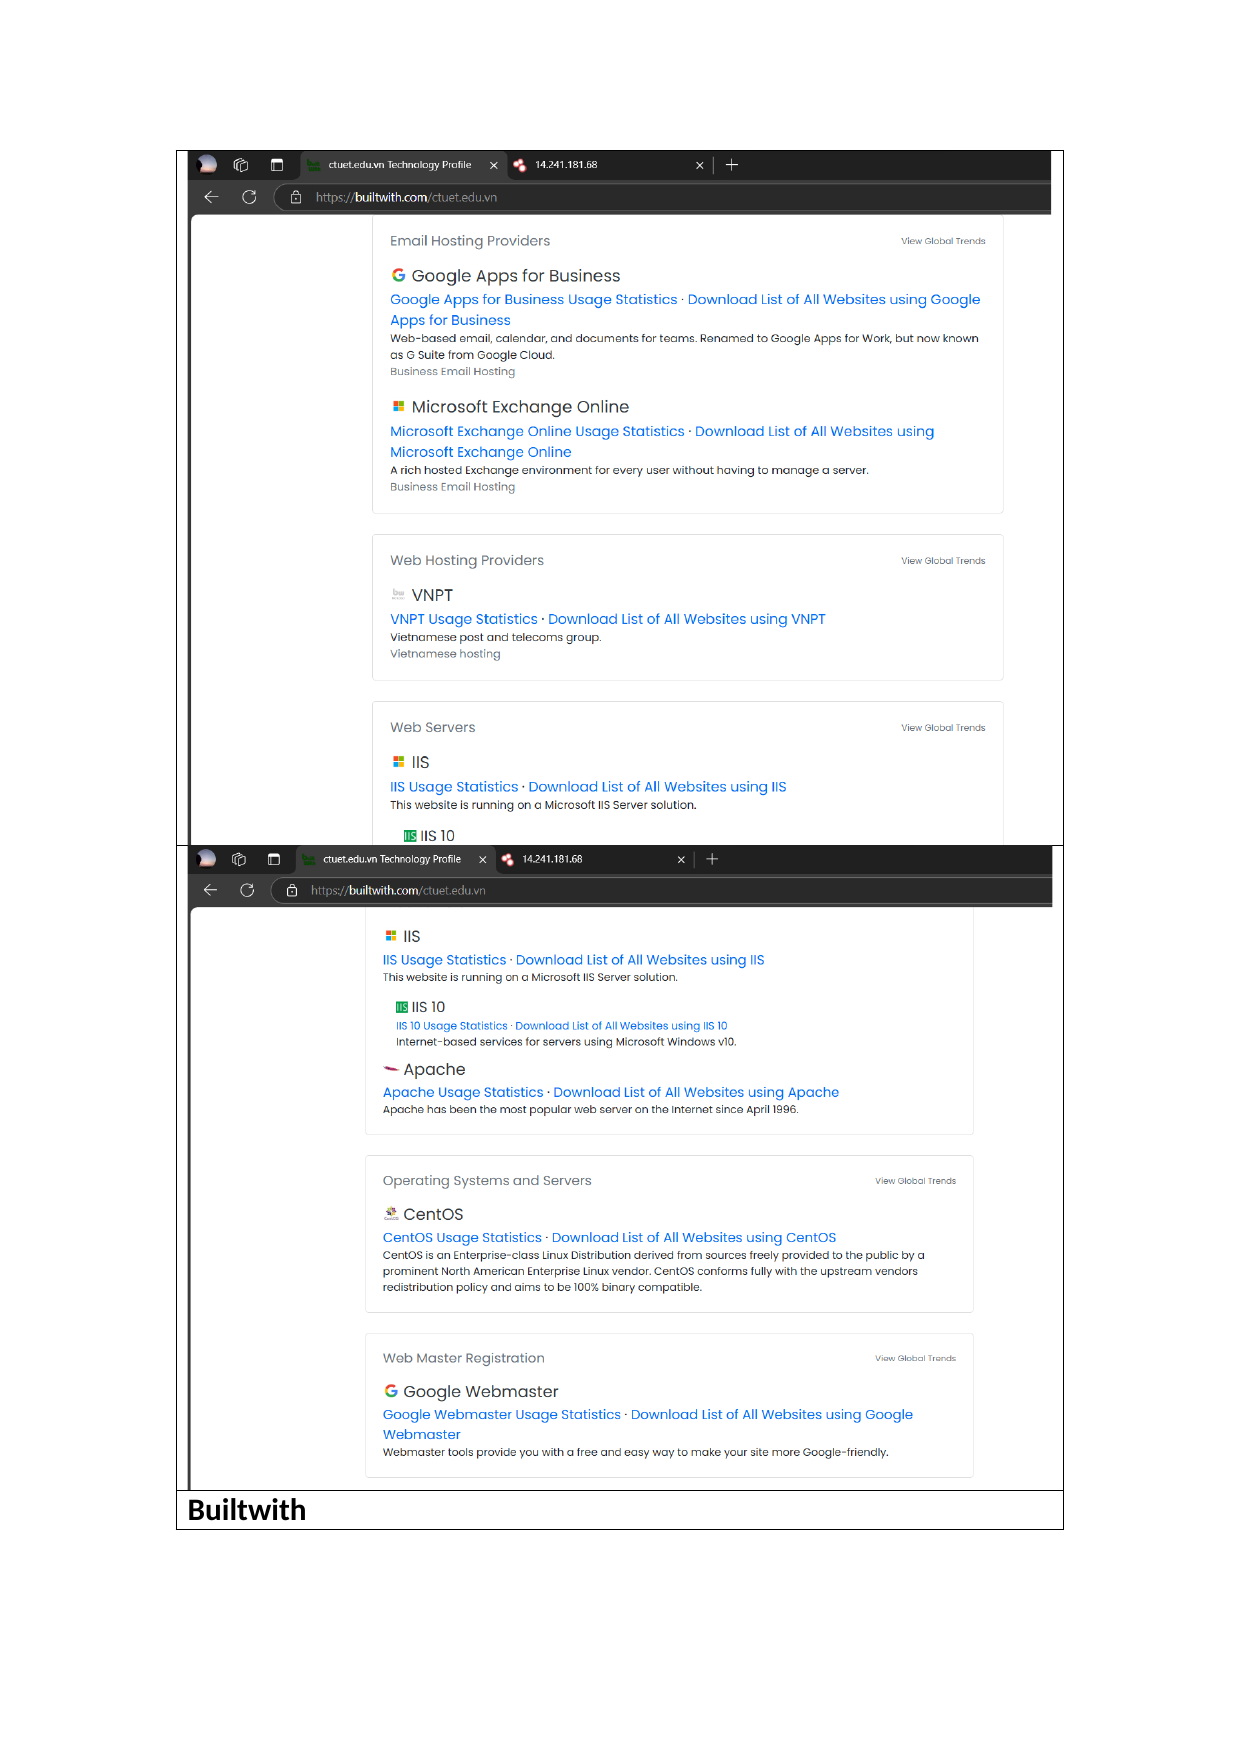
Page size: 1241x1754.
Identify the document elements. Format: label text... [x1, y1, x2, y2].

table_cell [1053, 846, 1063, 1489]
table_cell [1052, 151, 1063, 844]
table_cell Builtwith [177, 1491, 1063, 1529]
picture [187, 151, 1053, 1490]
table_cell [177, 846, 187, 1489]
table_cell [177, 151, 187, 844]
